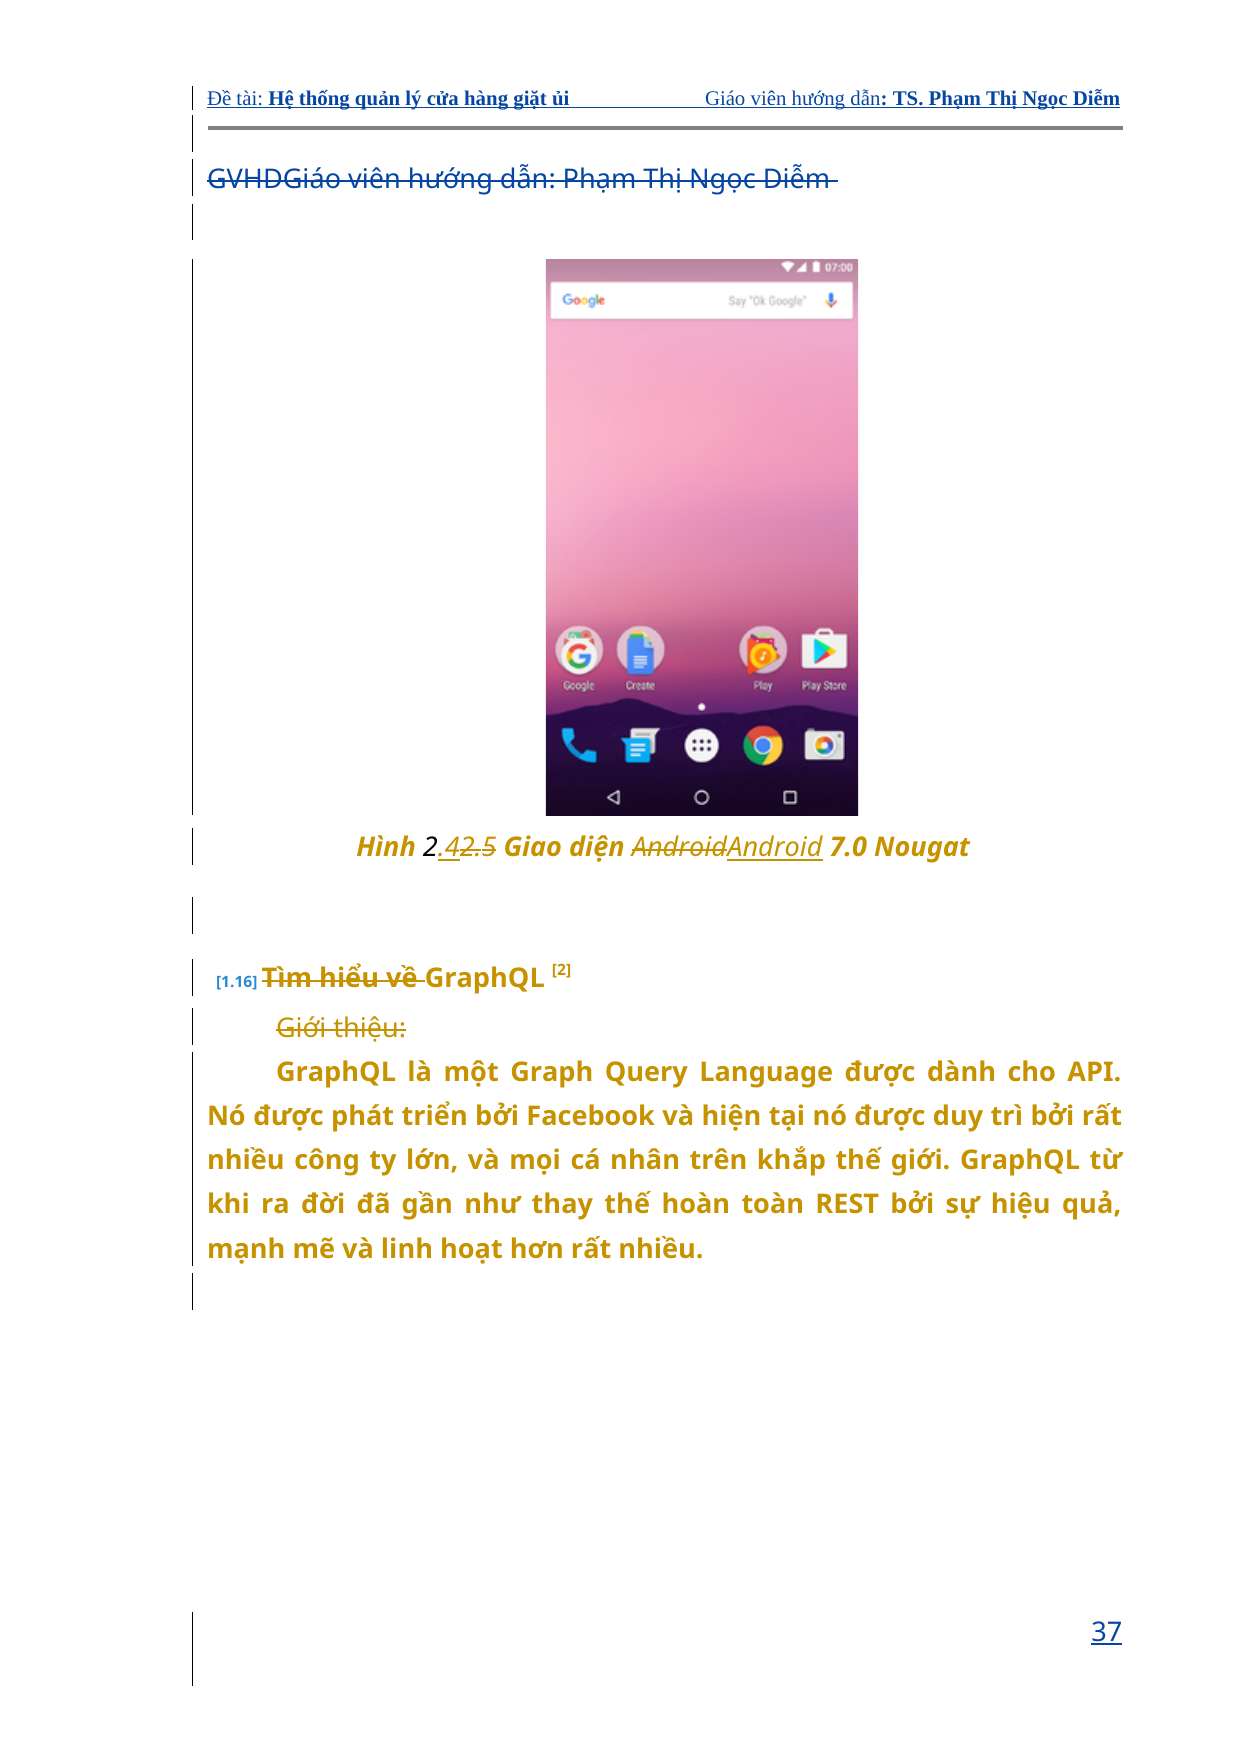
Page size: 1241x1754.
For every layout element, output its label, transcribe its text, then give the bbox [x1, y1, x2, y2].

text Hình 2 Giao diện 7.0 Nougat [207, 828, 1122, 865]
subtitle GraphQL [2] [216, 959, 1122, 996]
text GraphQL là một Graph Query Language được dành cho API. Nó được phát triển bởi Facebook và hiện tại nó được duy trì bởi rất nhiều công ty lớn, và mọi cá nhân trên khắp thế giới. GraphQL từ khi ra đời đã gần như thay thế hoàn toàn REST bởi sự hiệu quả, mạnh mẽ và linh hoạt hơn rất nhiều. [207, 1052, 1122, 1266]
picture [545, 259, 859, 816]
